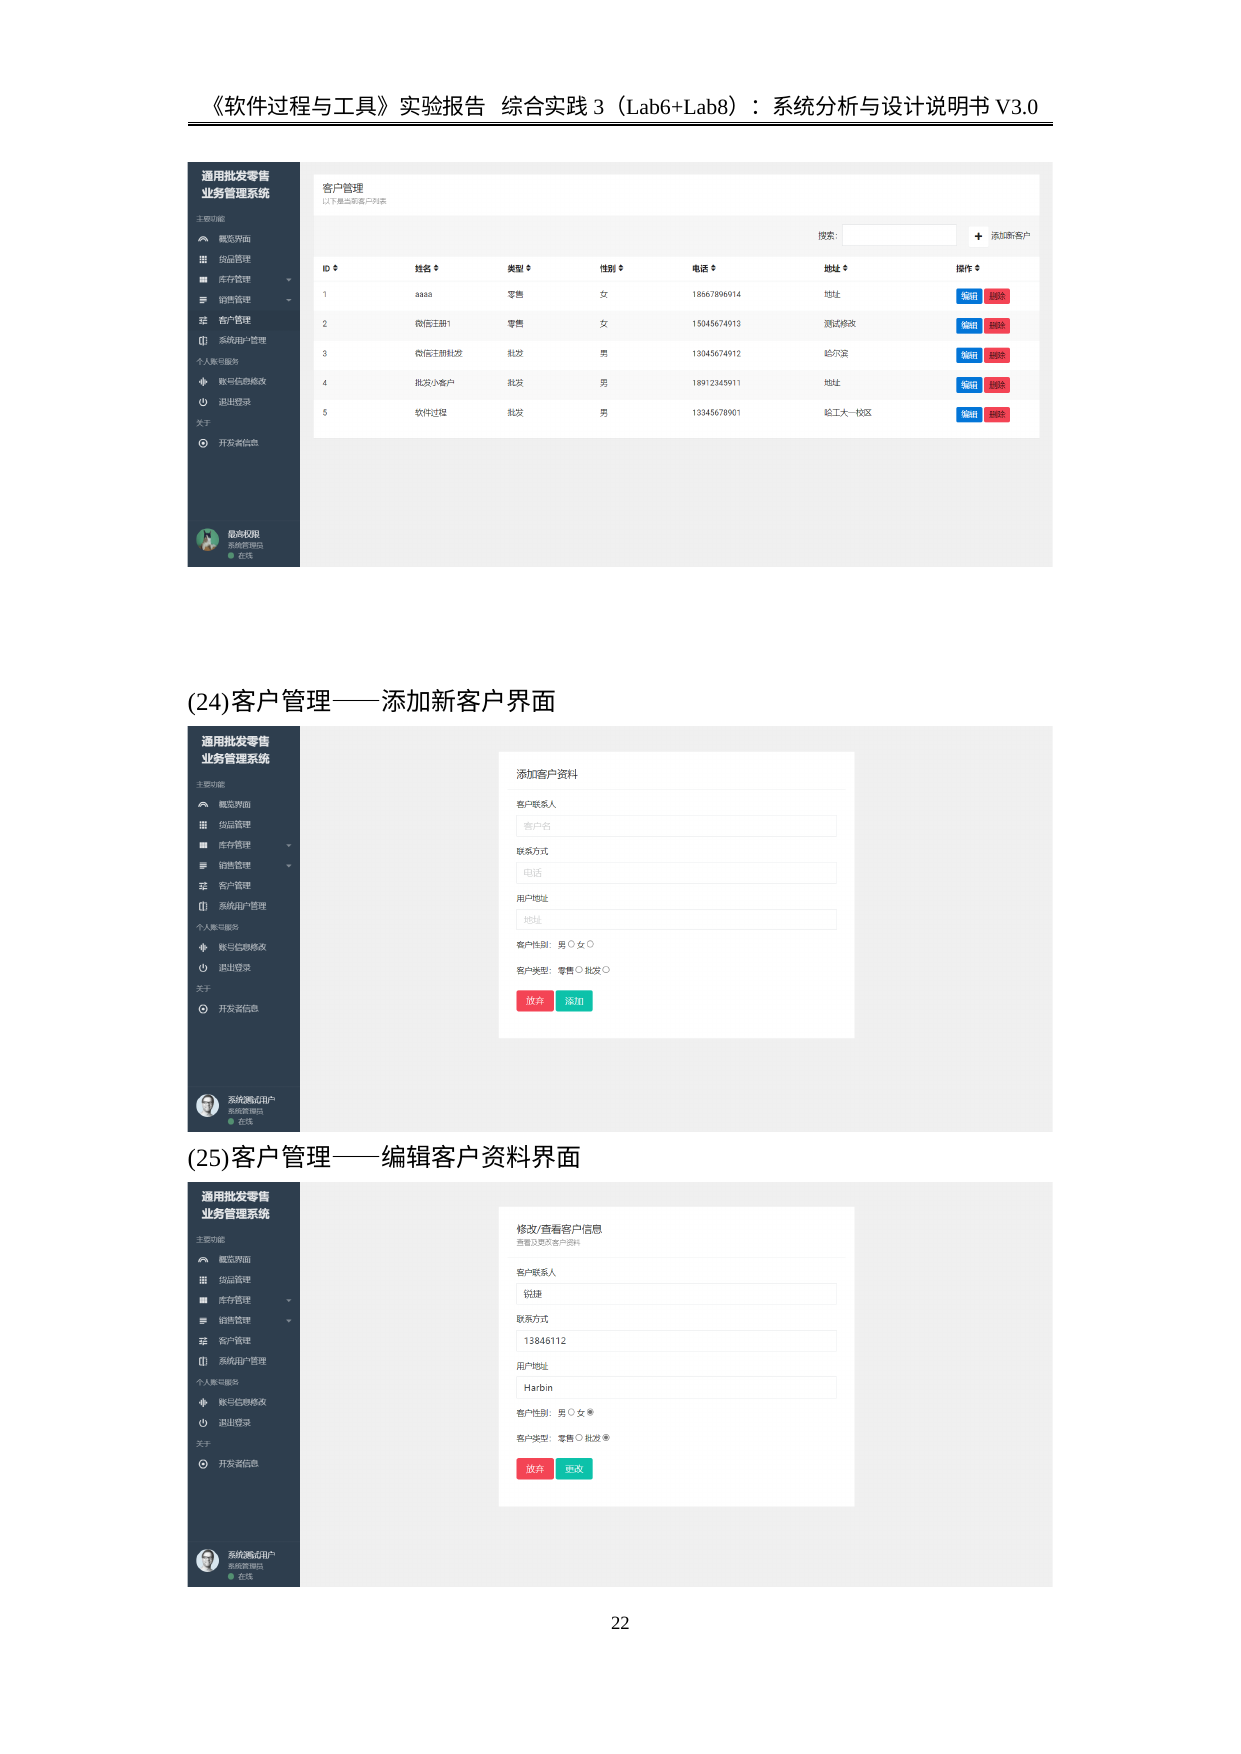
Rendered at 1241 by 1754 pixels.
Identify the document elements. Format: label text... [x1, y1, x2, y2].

picture [187, 726, 1053, 1132]
picture [187, 1182, 1053, 1587]
list 客户管理——添加新客户界面 [187, 681, 1053, 717]
picture [187, 162, 1053, 567]
list 客户管理——编辑客户资料界面 [187, 1137, 1053, 1174]
